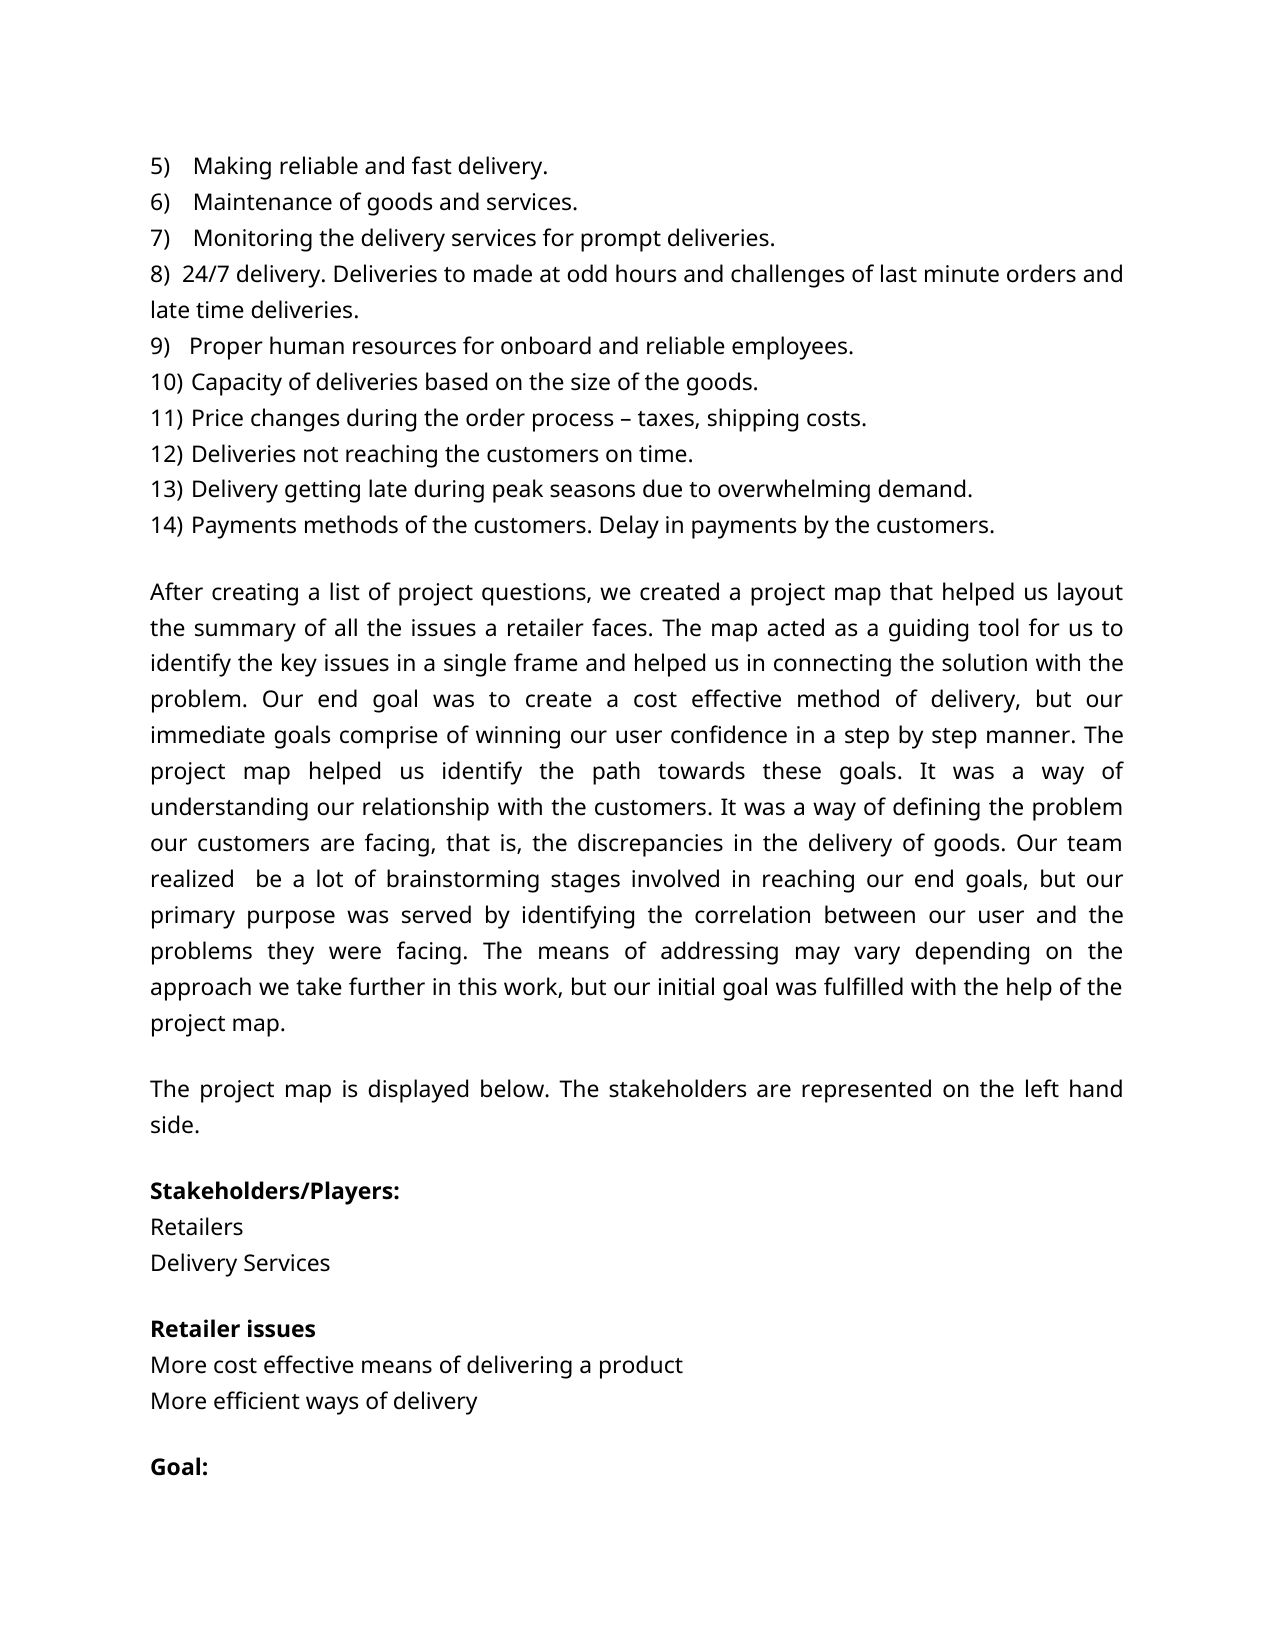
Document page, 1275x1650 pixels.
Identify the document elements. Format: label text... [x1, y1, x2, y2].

text The project map is displayed below. The stakeholders are represented on the left hand side. [150, 1073, 1125, 1140]
text More efficient ways of delivery [150, 1385, 1125, 1416]
text 9) Proper human resources for onboard and reliable employees. [150, 330, 1125, 361]
text 6) Maintenance of goods and services. [150, 186, 1125, 217]
text 14) Payments methods of the customers. Delay in payments by the customers. [150, 509, 1125, 541]
text Delivery Services [150, 1247, 1125, 1278]
text 10) Capacity of deliveries based on the size of the goods. [150, 366, 1125, 397]
text Stakeholders/Players: [150, 1175, 1125, 1206]
text 11) Price changes during the order process – taxes, shipping costs. [150, 402, 1125, 433]
text 12) Deliveries not reaching the customers on time. [150, 437, 1125, 469]
text Goal: [150, 1451, 1125, 1482]
text More cost effective means of delivering a product [150, 1349, 1125, 1380]
text 7) Monitoring the delivery services for prompt deliveries. [150, 222, 1125, 253]
text Retailers [150, 1211, 1125, 1242]
text 8) 24/7 delivery. Deliveries to made at odd hours and challenges of last minute orders and late time deliveries. [150, 258, 1125, 325]
text 13) Delivery getting late during peak seasons due to overwhelming demand. [150, 473, 1125, 505]
text Retailer issues [150, 1313, 1125, 1344]
text After creating a list of project questions, we created a project map that helped us layout the summary of all the issues a retailer faces. The map acted as a guiding tool for us to identify the key issues in a single frame and helped us in connecting the solution with the problem. Our end goal was to create a cost effective method of delivery, but our immediate goals comprise of winning our user confidence in a step by step manner. The project map helped us identify the path towards these goals. It was a way of understanding our relationship with the customers. It was a way of defining the problem our customers are facing, that is, the discrepancies in the delivery of goods. Our team realized be a lot of brainstorming stages involved in reaching our end goals, but our primary purpose was served by identifying the correlation between our user and the problems they were facing. The means of addressing may vary depending on the approach we take further in this work, but our initial goal was fulfilled with the help of the project map. [150, 576, 1125, 1038]
text 5) Making reliable and fast delivery. [150, 150, 1125, 181]
